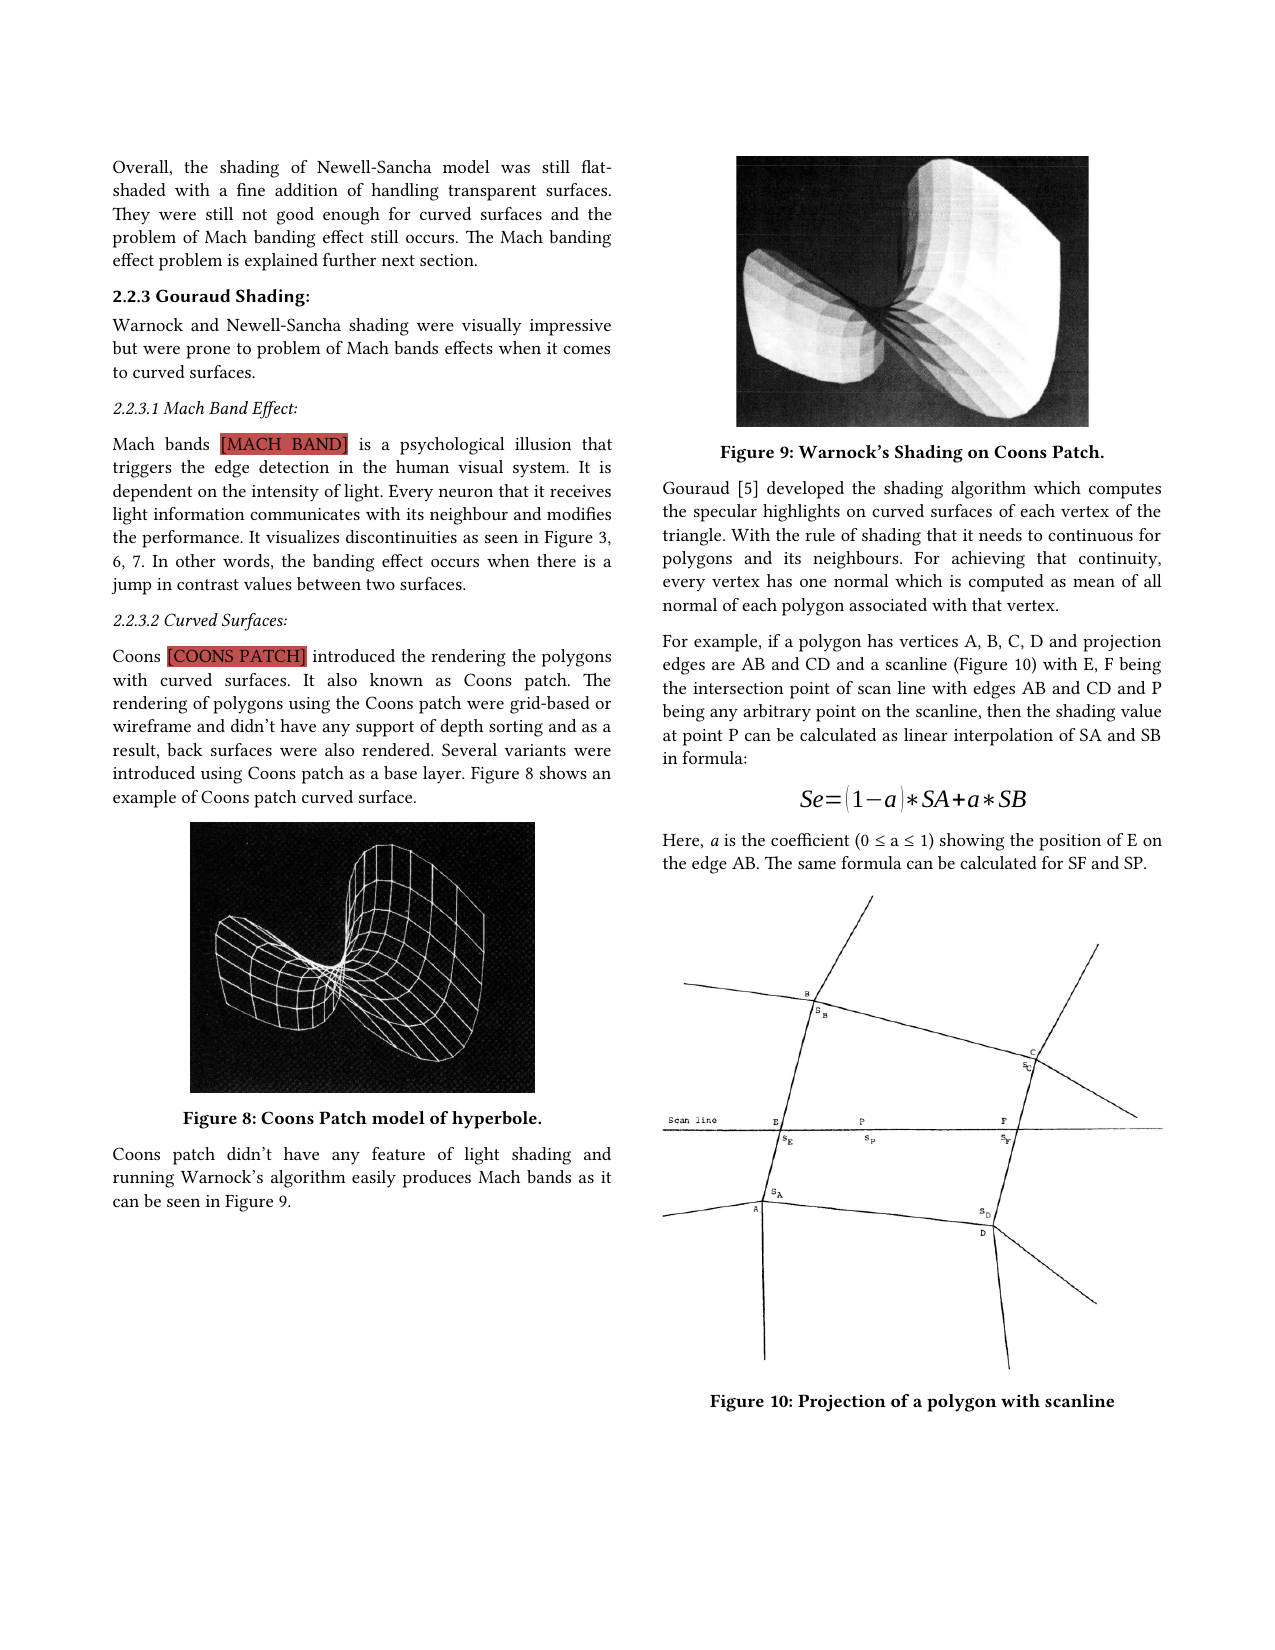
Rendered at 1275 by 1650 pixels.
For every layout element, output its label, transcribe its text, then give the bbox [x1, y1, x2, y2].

text Gouraud [5] developed the shading algorithm which computes the specular highlights on curved surfaces of each vertex of the triangle. With the rule of shading that it needs to continuous for polygons and its neighbours. For achieving that continuity, every vertex has one normal which is computed as mean of all normal of each polygon associated with that vertex. [662, 477, 1162, 616]
text Figure 10: Projection of a polygon with scanline [662, 1391, 1162, 1412]
text Mach bands [MACH BAND] is a psychological illusion that triggers the edge detection in the human visual system. It is dependent on the intensity of light. Every neuron that it receives light information communicates with its neighbour and modifies the performance. It visualizes discontinuities as seen in Figure 3, 6, 7. In other words, the banding effect occurs when there is a jump in contrast values between two surfaces. [112, 433, 612, 595]
text 2.2.3.2 Curved Surfaces: [112, 610, 612, 631]
text Coons patch didn’t have any feature of light shading and running Warnock’s algorithm easily produces Mach bands as it can be seen in Figure 9. [112, 1143, 612, 1212]
picture [736, 156, 1089, 427]
text Figure 9: Warnock’s Shading on Coons Patch. [662, 441, 1162, 463]
text 2.2.3 Gouraud Shading: [112, 286, 612, 307]
text Overall, the shading of Newell-Sancha model was still flat-shaded with a fine addition of handling transparent surfaces. They were still not good enough for curved surfaces and the problem of Mach banding effect still occurs. The Mach banding effect problem is explained further next section. [112, 156, 612, 271]
text Coons [COONS PATCH] introduced the rendering the polygons with curved surfaces. It also known as Coons patch. The rendering of polygons using the Coons patch were grid-based or wireframe and didn’t have any support of depth sorting and as a result, back surfaces were also rendered. Several variants were introduced using Coons patch as a base layer. Figure 8 shows an example of Coons patch curved surface. [112, 646, 612, 808]
text 2.2.3.1 Mach Band Effect: [112, 397, 612, 419]
text Warnock and Newell-Sancha shading were visually impressive but were prone to problem of Mach bands effects when it comes to curved surfaces. [112, 314, 612, 383]
picture [190, 822, 535, 1093]
text Figure 8: Coons Patch model of hyperbole. [112, 1108, 612, 1129]
text For example, if a polygon has vertices A, B, C, D and projection edges are AB and CD and a scanline (Figure 10) with E, F being the intersection point of scan line with edges AB and CD and P being any arbitrary point on the scanline, then the shading value at point P can be calculated as linear interpolation of SA and SB in formula: [662, 630, 1162, 769]
text Here, a is the coefficient (0 ≤ a ≤ 1) showing the position of E on the edge AB. The same formula can be calculated for SF and SP. [662, 829, 1162, 874]
picture [662, 888, 1163, 1377]
